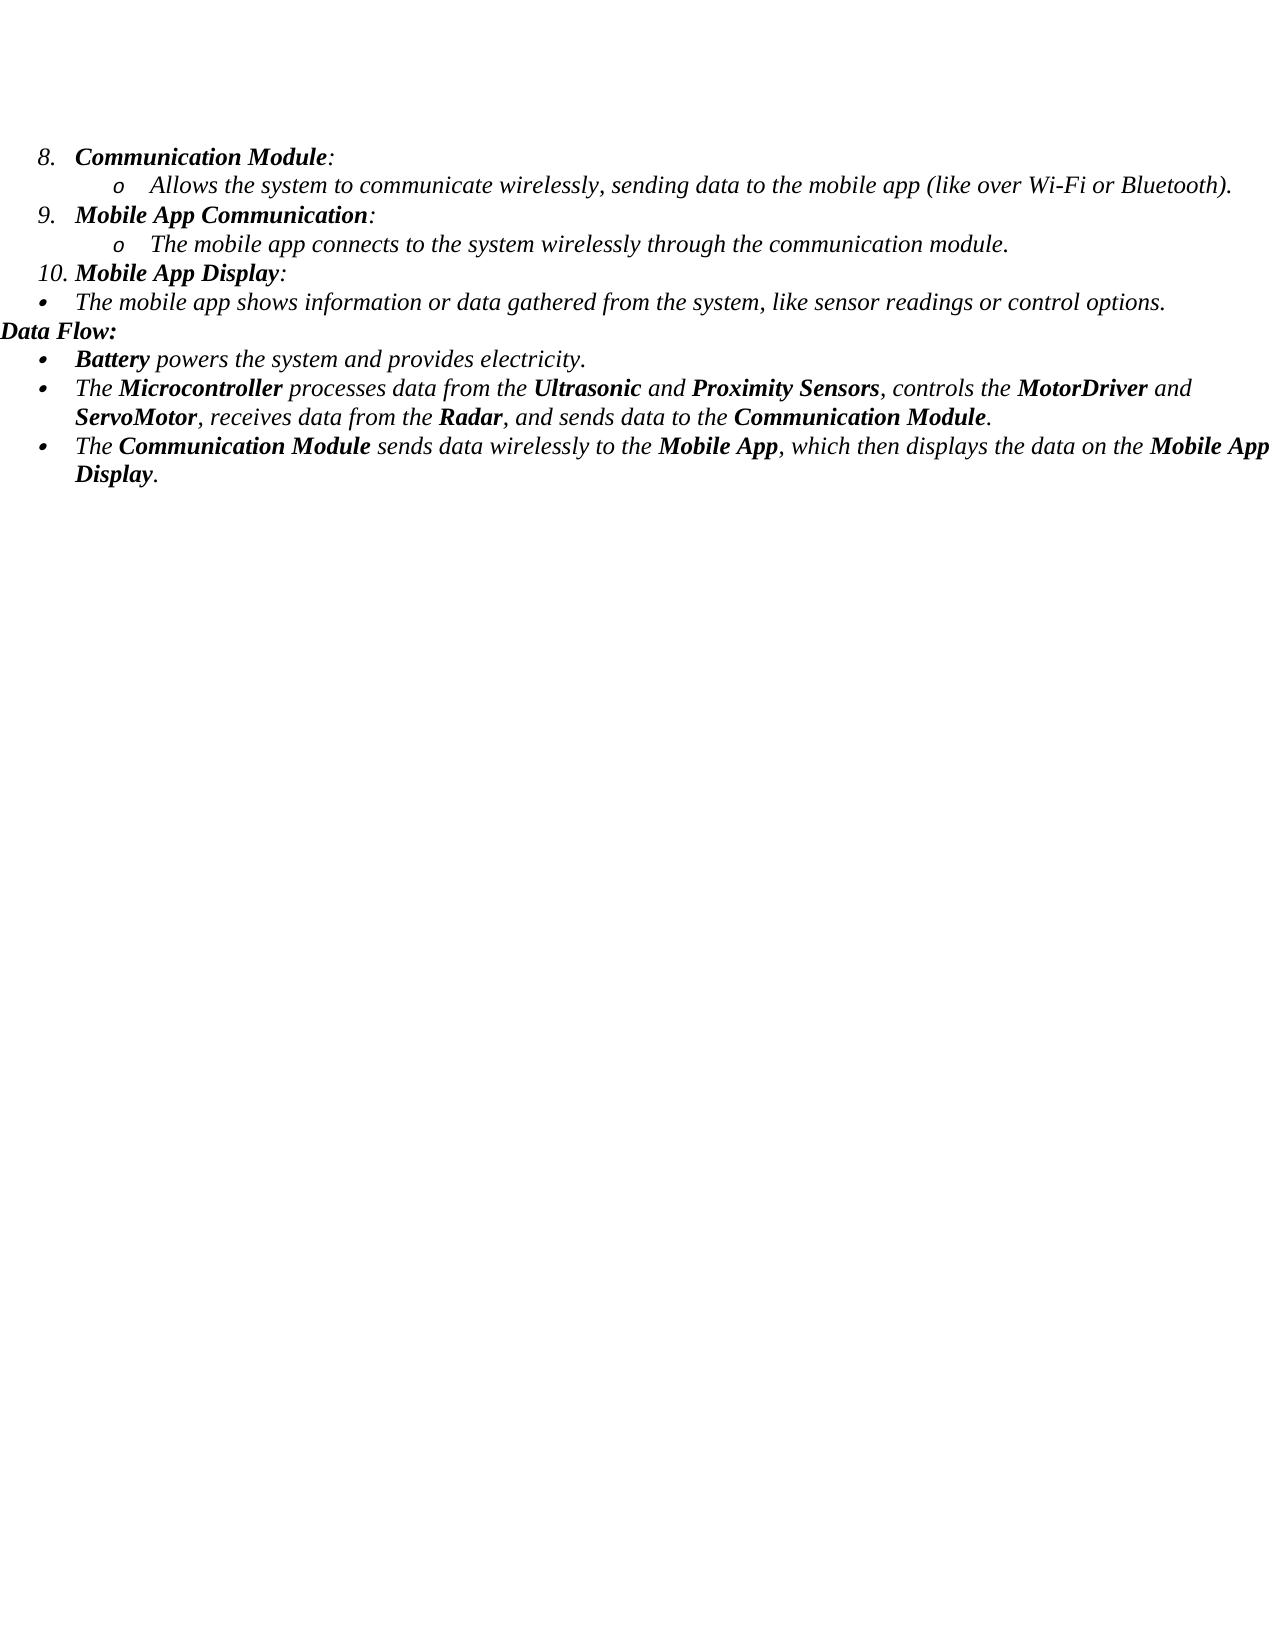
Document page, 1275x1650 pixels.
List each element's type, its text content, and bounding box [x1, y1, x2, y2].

list Battery powers the system and provides electricity. [37, 344, 1275, 373]
list Communication Module: [37, 142, 1275, 170]
list The mobile app shows information or data gathered from the system, like sensor readings or control options. [37, 287, 1275, 316]
text Data Flow: [0, 316, 1275, 344]
list Mobile App Display: [37, 258, 1275, 287]
list Mobile App Communication: [37, 200, 1275, 229]
list The Communication Module sends data wirelessly to the Mobile App, which then displays the data on the Mobile App Display. [37, 431, 1275, 488]
list The Microcontroller processes data from the Ultrasonic and Proximity Sensors, controls the MotorDriver and ServoMotor, receives data from the Radar, and sends data to the Communication Module. [37, 373, 1275, 431]
list The mobile app connects to the system wirelessly through the communication module. [112, 229, 1275, 258]
list Allows the system to communicate wirelessly, sending data to the mobile app (like over Wi-Fi or Bluetooth). [112, 170, 1275, 200]
